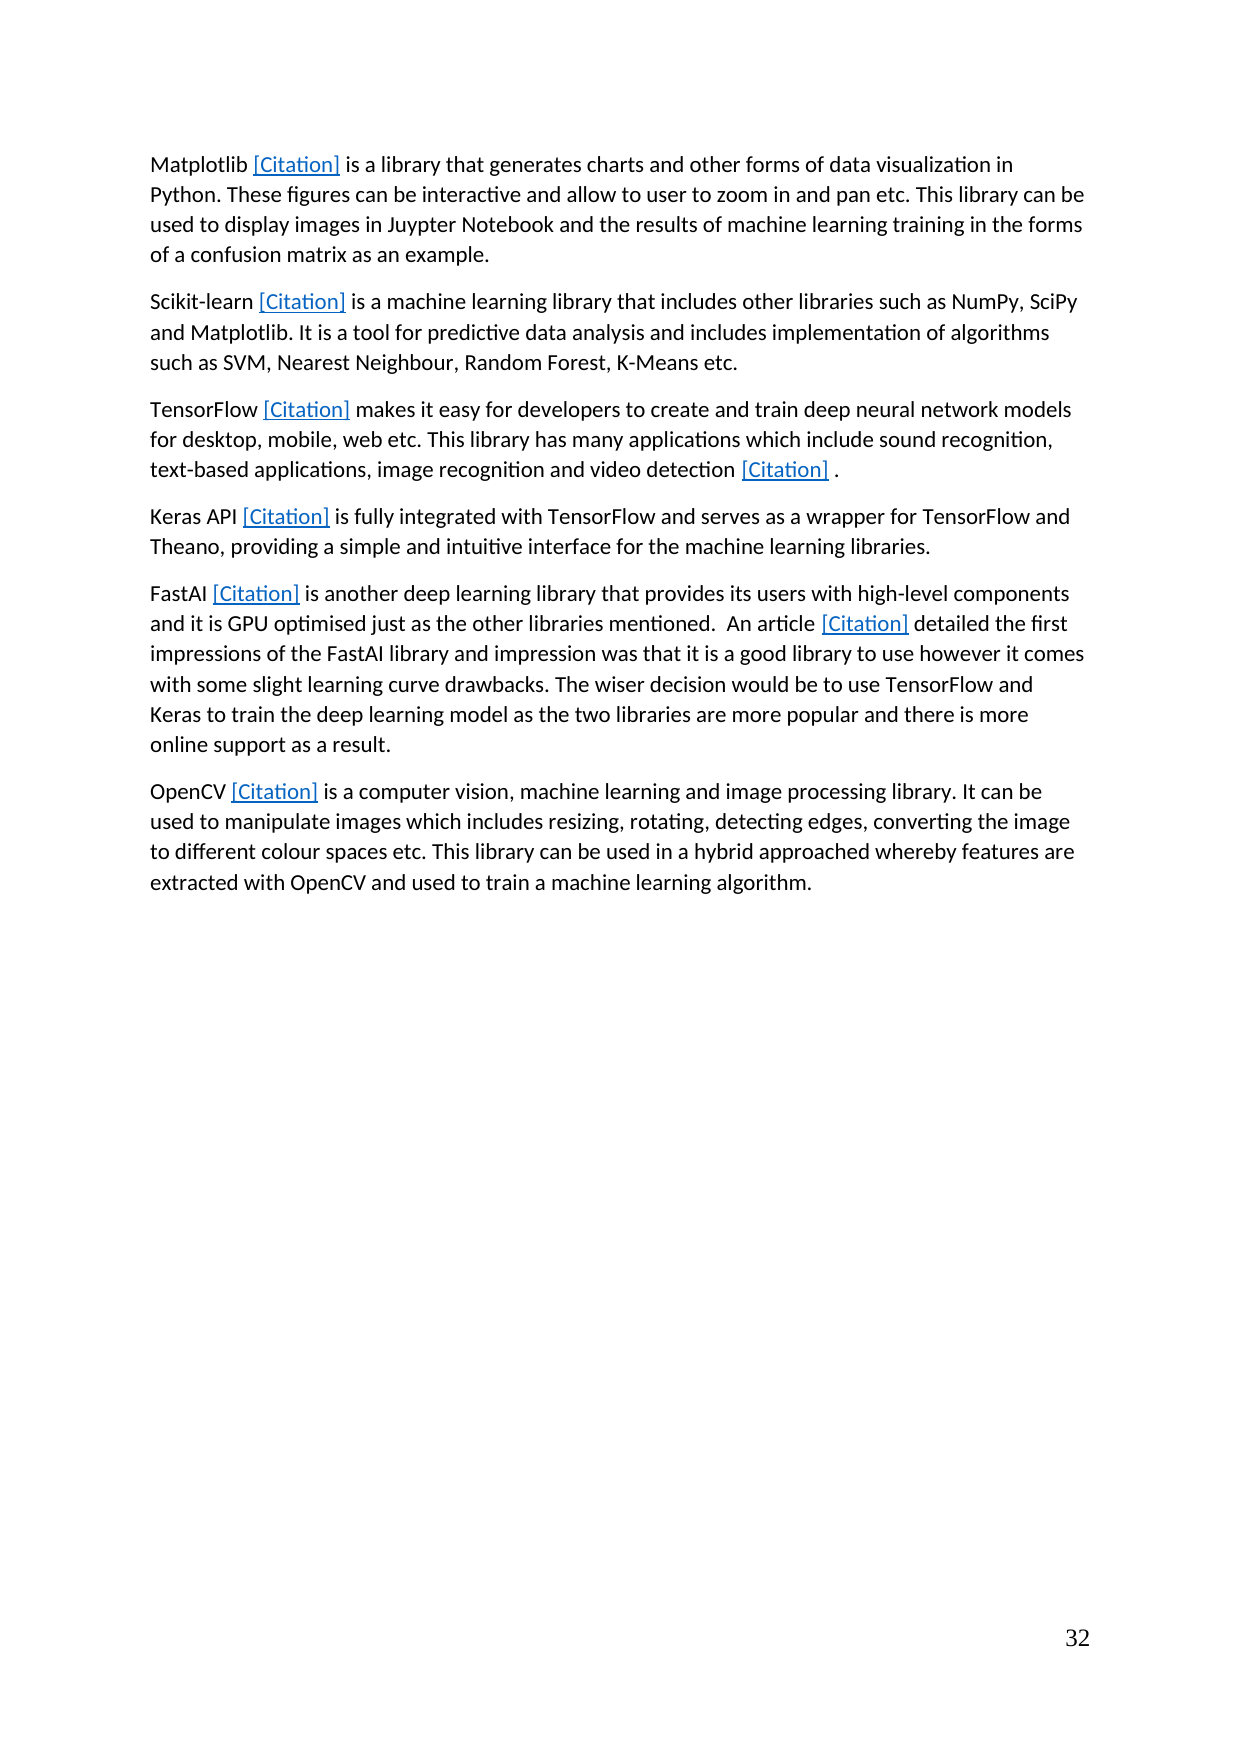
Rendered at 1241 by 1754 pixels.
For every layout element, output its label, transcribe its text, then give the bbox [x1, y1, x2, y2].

text TensorFlow [Citation] makes it easy for developers to create and train deep neural network models for desktop, mobile, web etc. This library has many applications which include sound recognition, text-based applications, image recognition and video detection [Citation] . [150, 395, 1090, 483]
text Scikit-learn [Citation] is a machine learning library that includes other libraries such as NumPy, SciPy and Matplotlib. It is a tool for predictive data analysis and includes implementation of algorithms such as SVM, Nearest Neighbour, Random Forest, K-Means etc. [150, 287, 1090, 376]
text Matplotlib [Citation] is a library that generates charts and other forms of data visualization in Python. These figures can be interactive and allow to user to zoom in and pan etc. This library can be used to display images in Juypter Notebook and the results of machine learning training in the forms of a confusion matrix as an example. [150, 150, 1090, 269]
text Keras API [Citation] is fully integrated with TensorFlow and serves as a wrapper for TensorFlow and Theano, providing a simple and intuitive interface for the machine learning libraries. [150, 502, 1090, 560]
text OpenCV [Citation] is a computer vision, machine learning and image processing library. It can be used to manipulate images which includes resizing, rotating, detecting edges, converting the image to different colour spaces etc. This library can be used in a hybrid approached whereby features are extracted with OpenCV and used to train a machine learning algorithm. [150, 777, 1090, 896]
text FastAI [Citation] is another deep learning library that provides its users with high-level components and it is GPU optimised just as the other libraries mentioned. An article [Citation] detailed the first impressions of the FastAI library and impression was that it is a good library to use however it comes with some slight learning curve drawbacks. The wiser decision would be to use TensorFlow and Keras to train the deep learning model as the two libraries are more popular and there is more online support as a result. [150, 579, 1090, 758]
